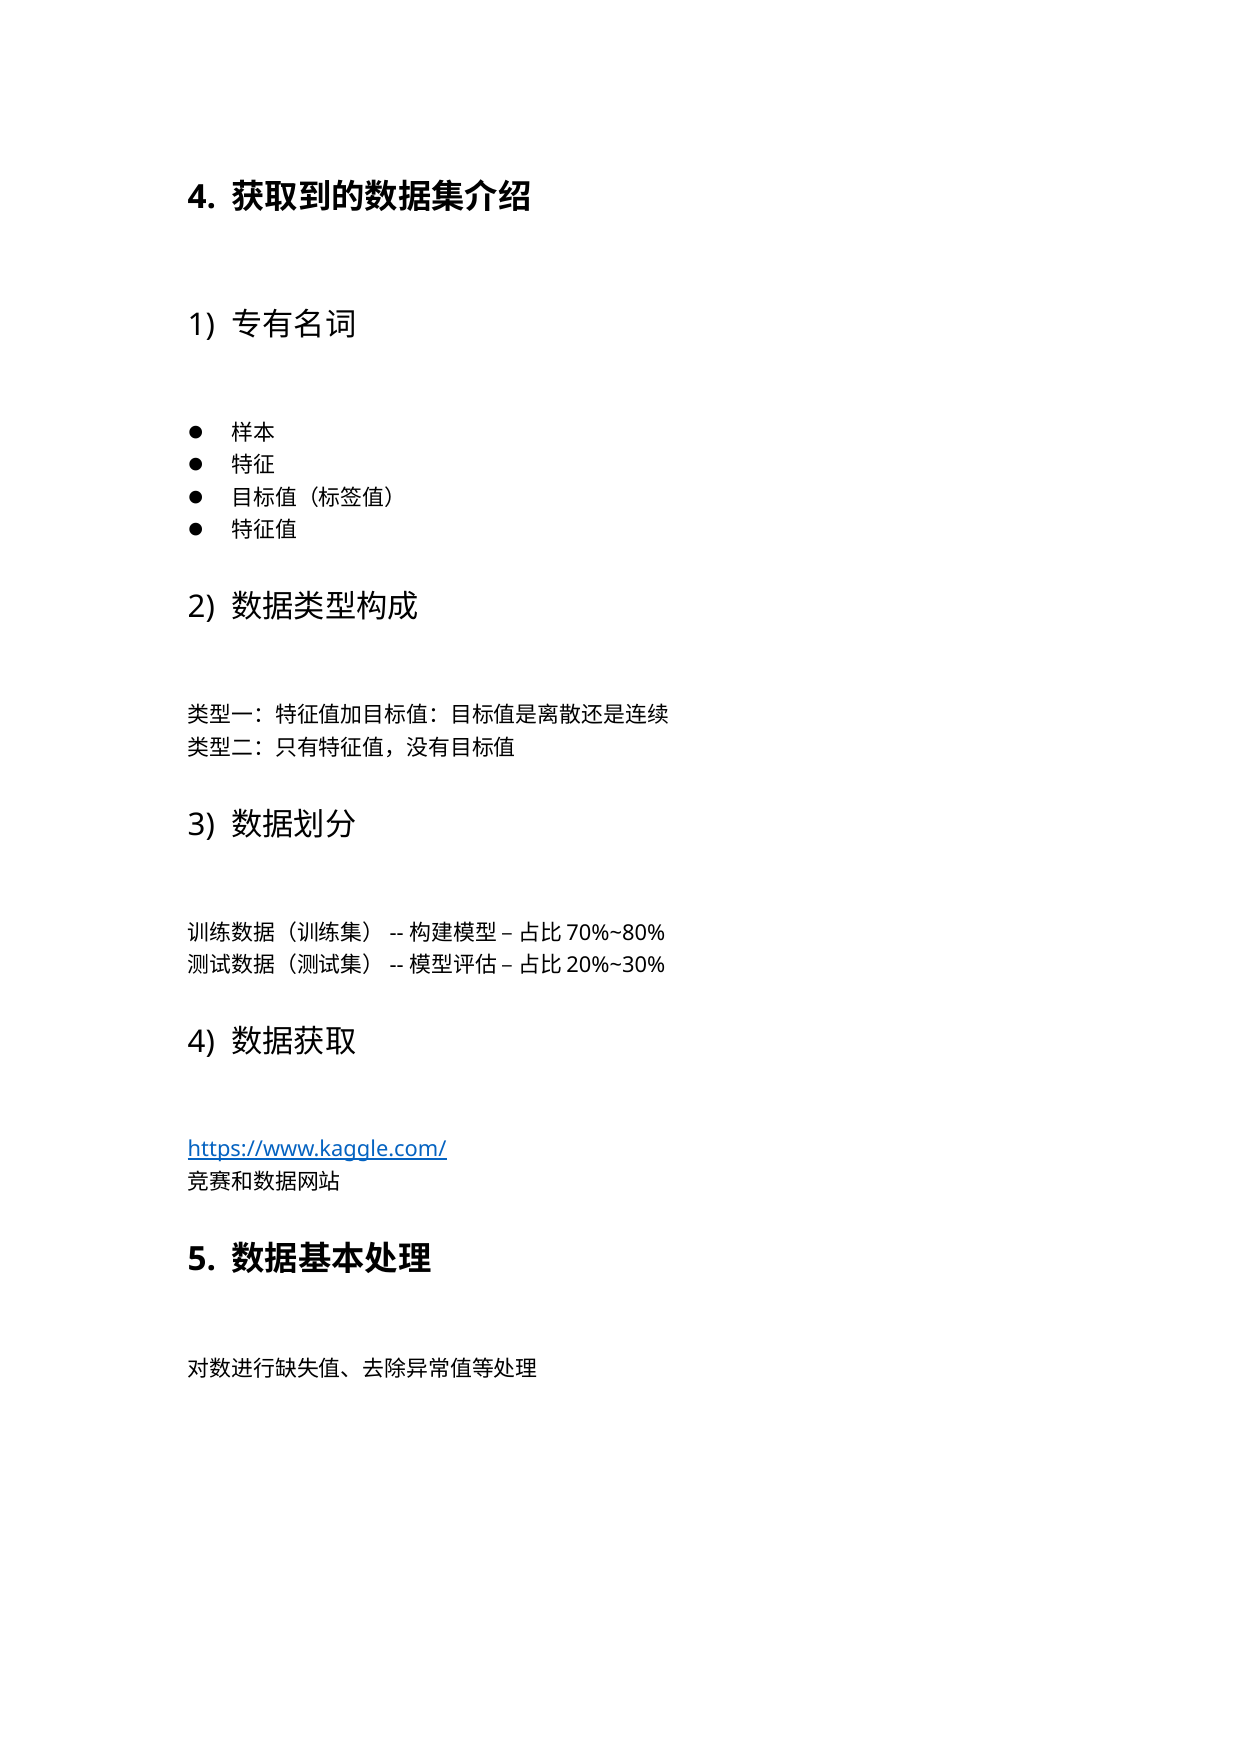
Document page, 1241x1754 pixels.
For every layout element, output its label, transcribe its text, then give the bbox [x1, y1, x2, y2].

subtitle 专有名词 [187, 289, 1053, 354]
text 类型一：特征值加目标值：目标值是离散还是连续 [187, 697, 1053, 729]
text 对数进行缺失值、去除异常值等处理 [187, 1351, 1053, 1383]
subtitle 数据类型构成 [187, 572, 1053, 637]
list 目标值（标签值） [187, 479, 1053, 512]
subtitle 数据获取 [187, 1006, 1053, 1071]
subtitle 数据基本处理 [187, 1223, 1053, 1288]
subtitle 数据划分 [187, 789, 1053, 854]
list 特征值 [187, 512, 1053, 544]
text 测试数据（测试集） -- 模型评估 – 占比20%~30% [187, 947, 1053, 979]
text 训练数据（训练集） -- 构建模型 – 占比70%~80% [187, 914, 1053, 947]
list 特征 [187, 447, 1053, 479]
text 类型二：只有特征值，没有目标值 [187, 729, 1053, 762]
text 竞赛和数据网站 [187, 1164, 1053, 1196]
subtitle 获取到的数据集介绍 [187, 162, 1053, 227]
text https://www.kaggle.com/ [187, 1131, 1053, 1164]
list 样本 [187, 414, 1053, 447]
